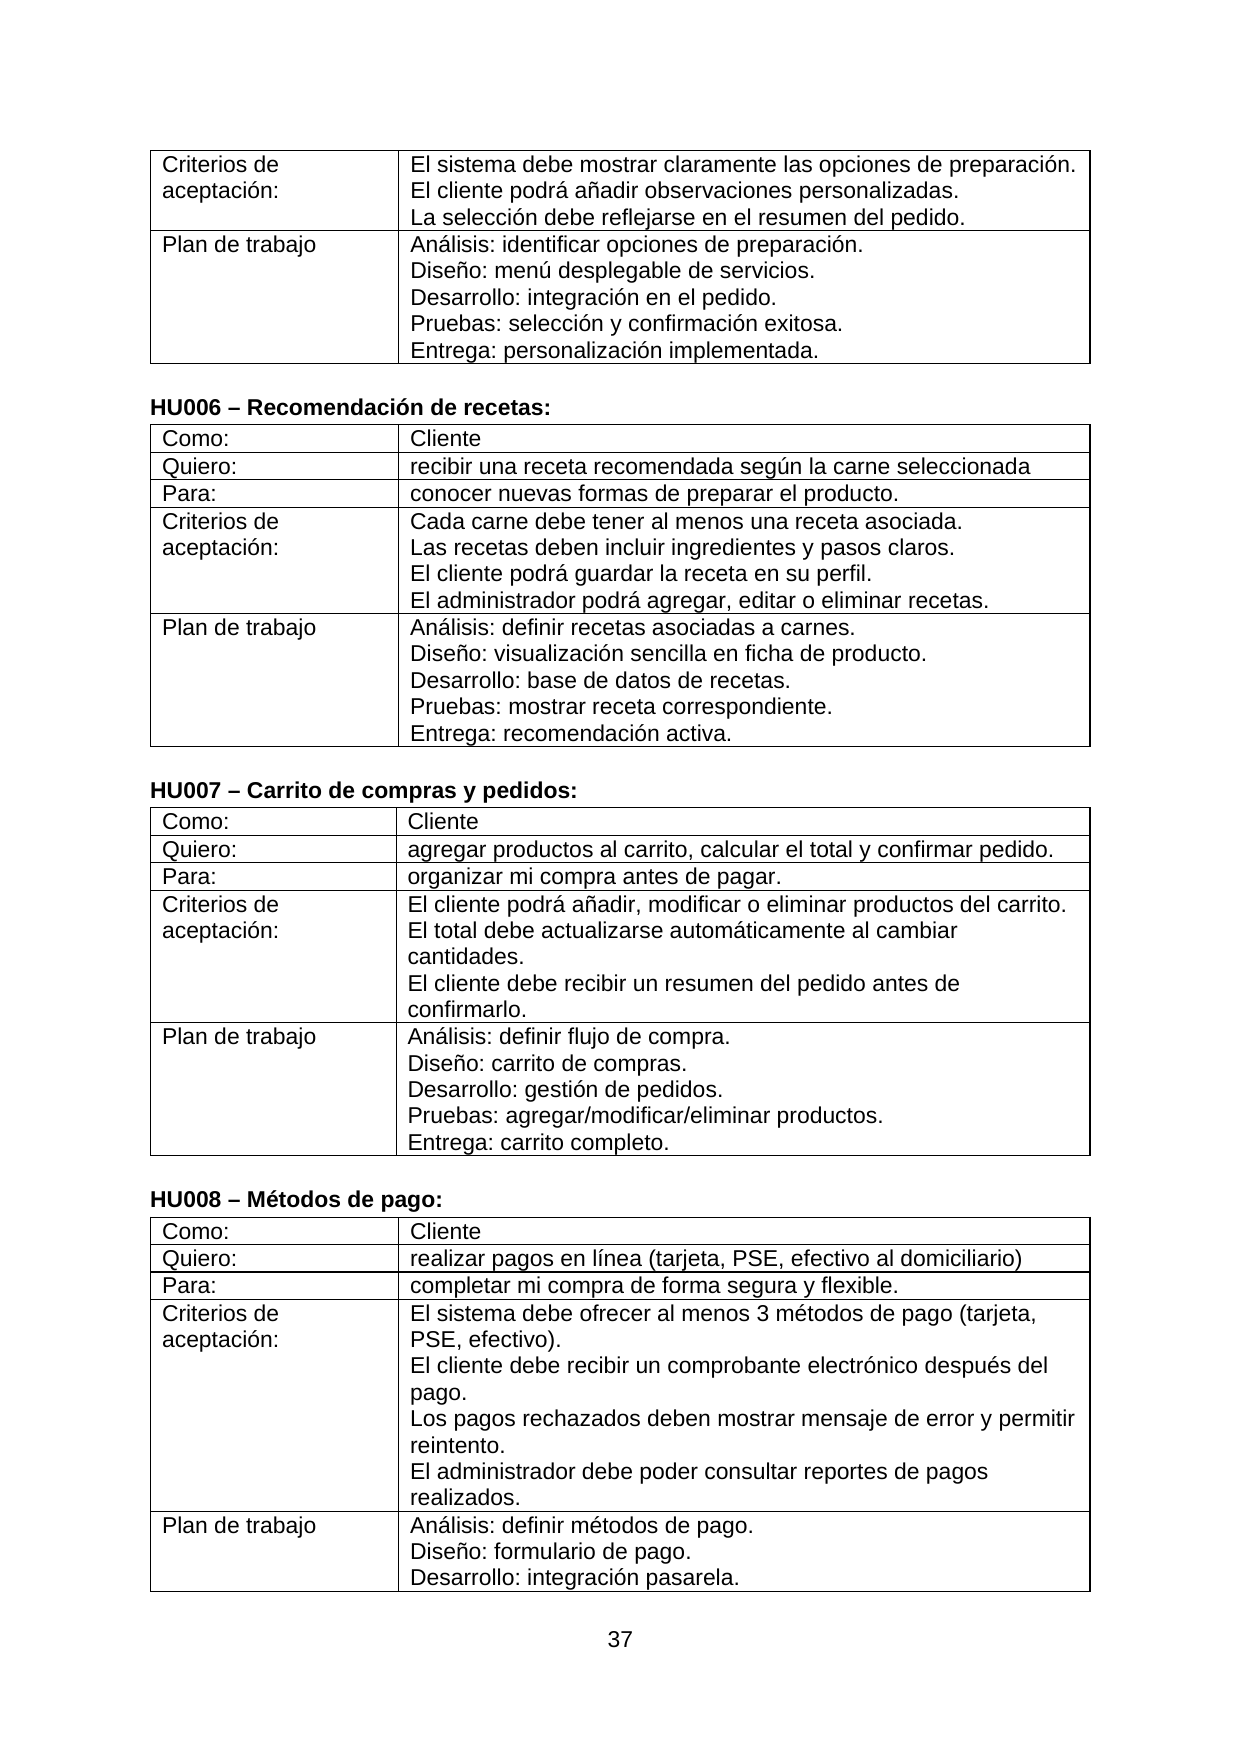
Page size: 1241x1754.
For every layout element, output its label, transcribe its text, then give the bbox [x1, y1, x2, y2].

table_cell agregar productos al carrito, calcular el total y confirmar pedido. [397, 836, 1089, 862]
text HU006 – Recomendación de recetas: [150, 394, 1090, 421]
table_cell Para: [151, 1273, 398, 1299]
table_cell recibir una receta recomendada según la carne seleccionada [399, 453, 1089, 479]
table_cell Plan de trabajo [151, 1512, 398, 1591]
table_cell El cliente podrá añadir, modificar o eliminar productos del carrito. El total debe actualizarse automáticamente al cambiar cantidades. El cliente debe recibir un resumen del pedido antes de confirmarlo. [397, 891, 1089, 1022]
table_cell Análisis: identificar opciones de preparación. Diseño: menú desplegable de servicios. Desarrollo: integración en el pedido. Pruebas: selección y confirmación exitosa. Entrega: personalización implementada. [399, 231, 1089, 363]
table_cell Para: [151, 863, 396, 889]
table_cell conocer nuevas formas de preparar el producto. [399, 480, 1089, 507]
table_cell Quiero: [151, 1245, 398, 1271]
table_cell organizar mi compra antes de pagar. [397, 863, 1089, 889]
table_cell Plan de trabajo [151, 614, 398, 746]
table_cell Plan de trabajo [151, 1023, 396, 1155]
text HU008 – Métodos de pago: [150, 1186, 1090, 1213]
table_header Como: [151, 425, 398, 452]
table_header Cliente [399, 1218, 1089, 1244]
table_cell completar mi compra de forma segura y flexible. [399, 1273, 1089, 1299]
table_cell Quiero: [151, 836, 396, 862]
table_header Como: [151, 808, 396, 835]
table_cell Criterios de aceptación: [151, 891, 396, 1022]
table_cell Cada carne debe tener al menos una receta asociada. Las recetas deben incluir ingredientes y pasos claros. El cliente podrá guardar la receta en su perfil. El administrador podrá agregar, editar o eliminar recetas. [399, 508, 1089, 613]
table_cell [399, 1512, 1089, 1591]
table_cell Criterios de aceptación: [151, 508, 398, 613]
table_cell El sistema debe mostrar claramente las opciones de preparación. El cliente podrá añadir observaciones personalizadas. La selección debe reflejarse en el resumen del pedido. [399, 151, 1089, 230]
table_cell Criterios de aceptación: [151, 1300, 398, 1511]
table_cell Análisis: definir flujo de compra. Diseño: carrito de compras. Desarrollo: gestión de pedidos. Pruebas: agregar/modificar/eliminar productos. Entrega: carrito completo. [397, 1023, 1089, 1155]
text HU007 – Carrito de compras y pedidos: [150, 777, 1090, 803]
table_header Como: [151, 1218, 398, 1244]
table_cell El sistema debe ofrecer al menos 3 métodos de pago (tarjeta, PSE, efectivo). El cliente debe recibir un comprobante electrónico después del pago. Los pagos rechazados deben mostrar mensaje de error y permitir reintento. El administrador debe poder consultar reportes de pagos realizados. [399, 1300, 1089, 1511]
table_cell Quiero: [151, 453, 398, 479]
table_cell Análisis: definir recetas asociadas a carnes. Diseño: visualización sencilla en ficha de producto. Desarrollo: base de datos de recetas. Pruebas: mostrar receta correspondiente. Entrega: recomendación activa. [399, 614, 1089, 746]
table_cell Plan de trabajo [151, 231, 398, 363]
table_cell realizar pagos en línea (tarjeta, PSE, efectivo al domiciliario) [399, 1245, 1089, 1271]
table_header Cliente [397, 808, 1089, 835]
table_cell Para: [151, 480, 398, 507]
table_header Cliente [399, 425, 1089, 452]
table_cell Criterios de aceptación: [151, 151, 398, 230]
